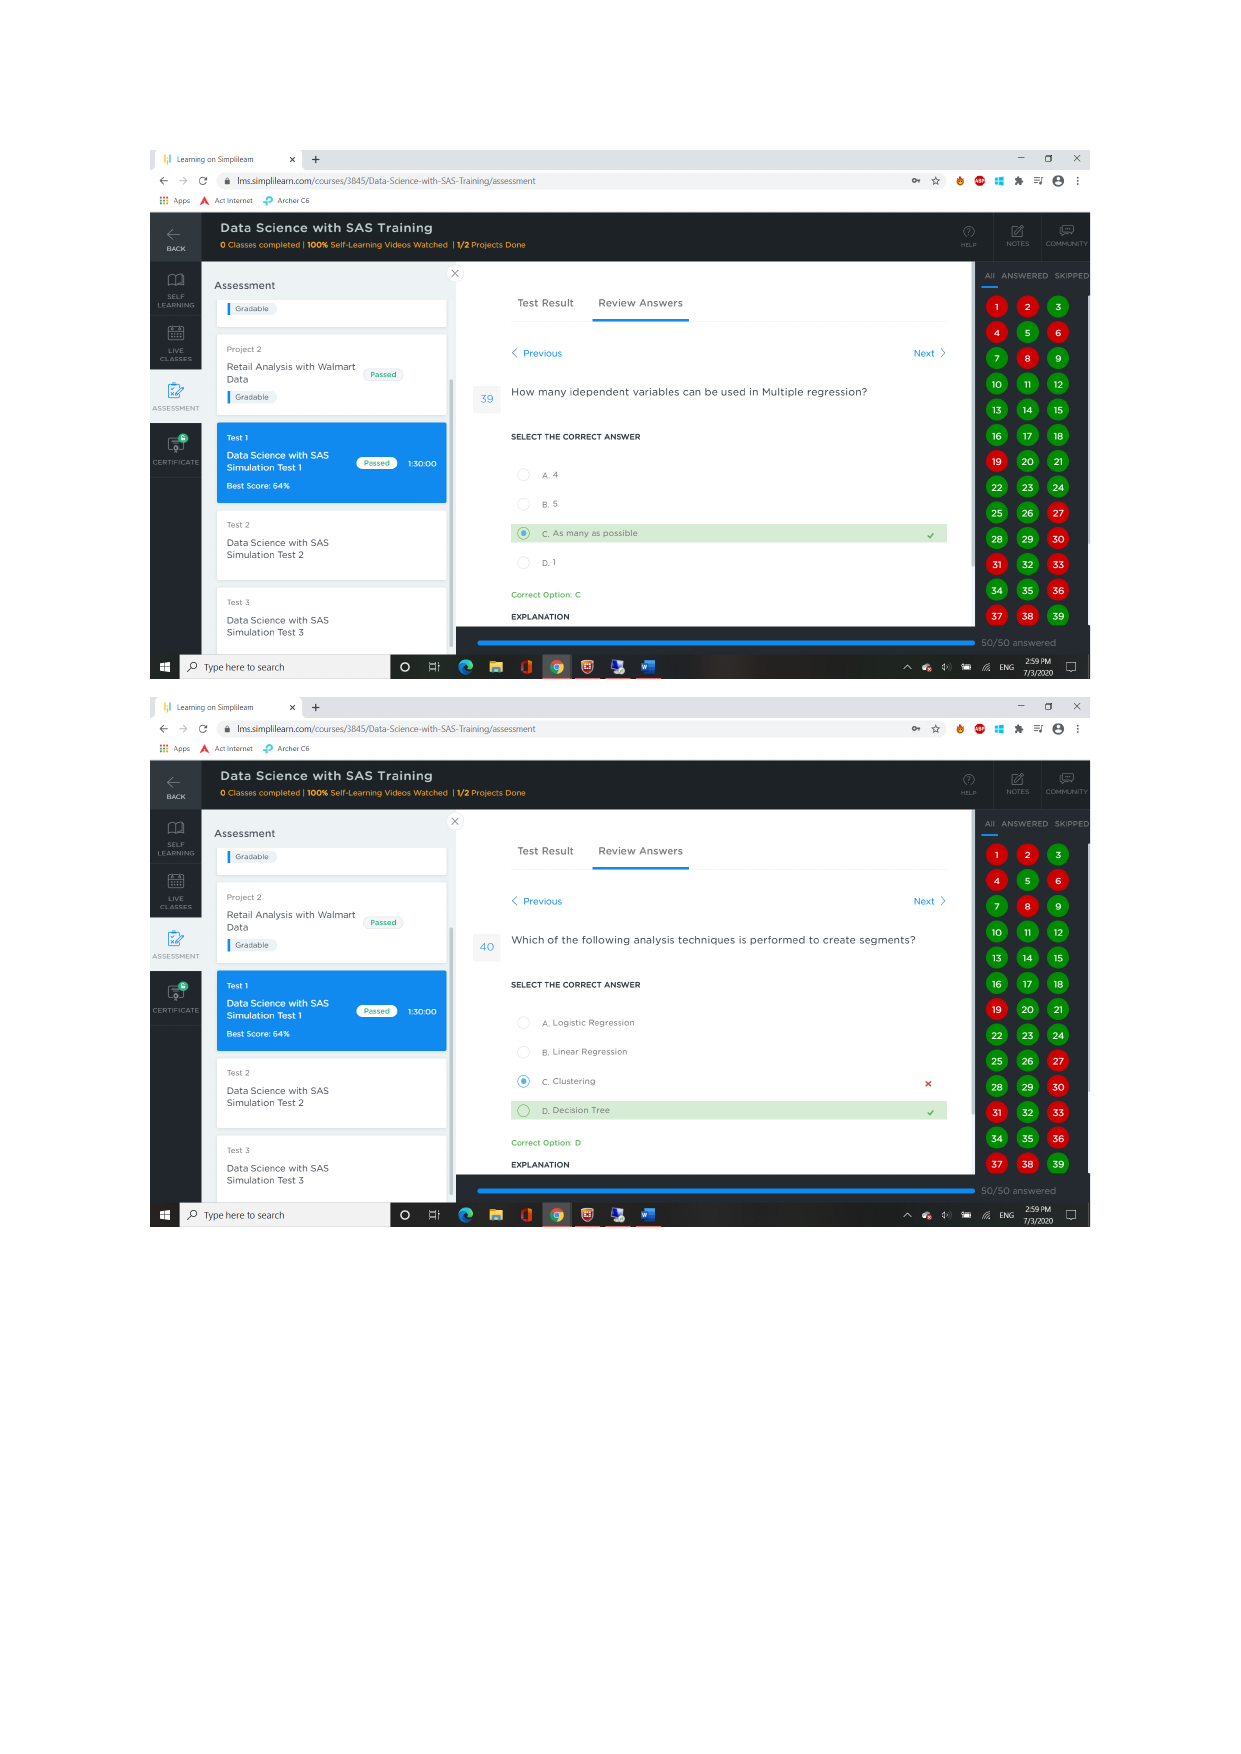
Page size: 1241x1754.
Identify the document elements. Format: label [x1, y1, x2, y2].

picture [150, 697, 1091, 1227]
picture [150, 150, 1091, 679]
